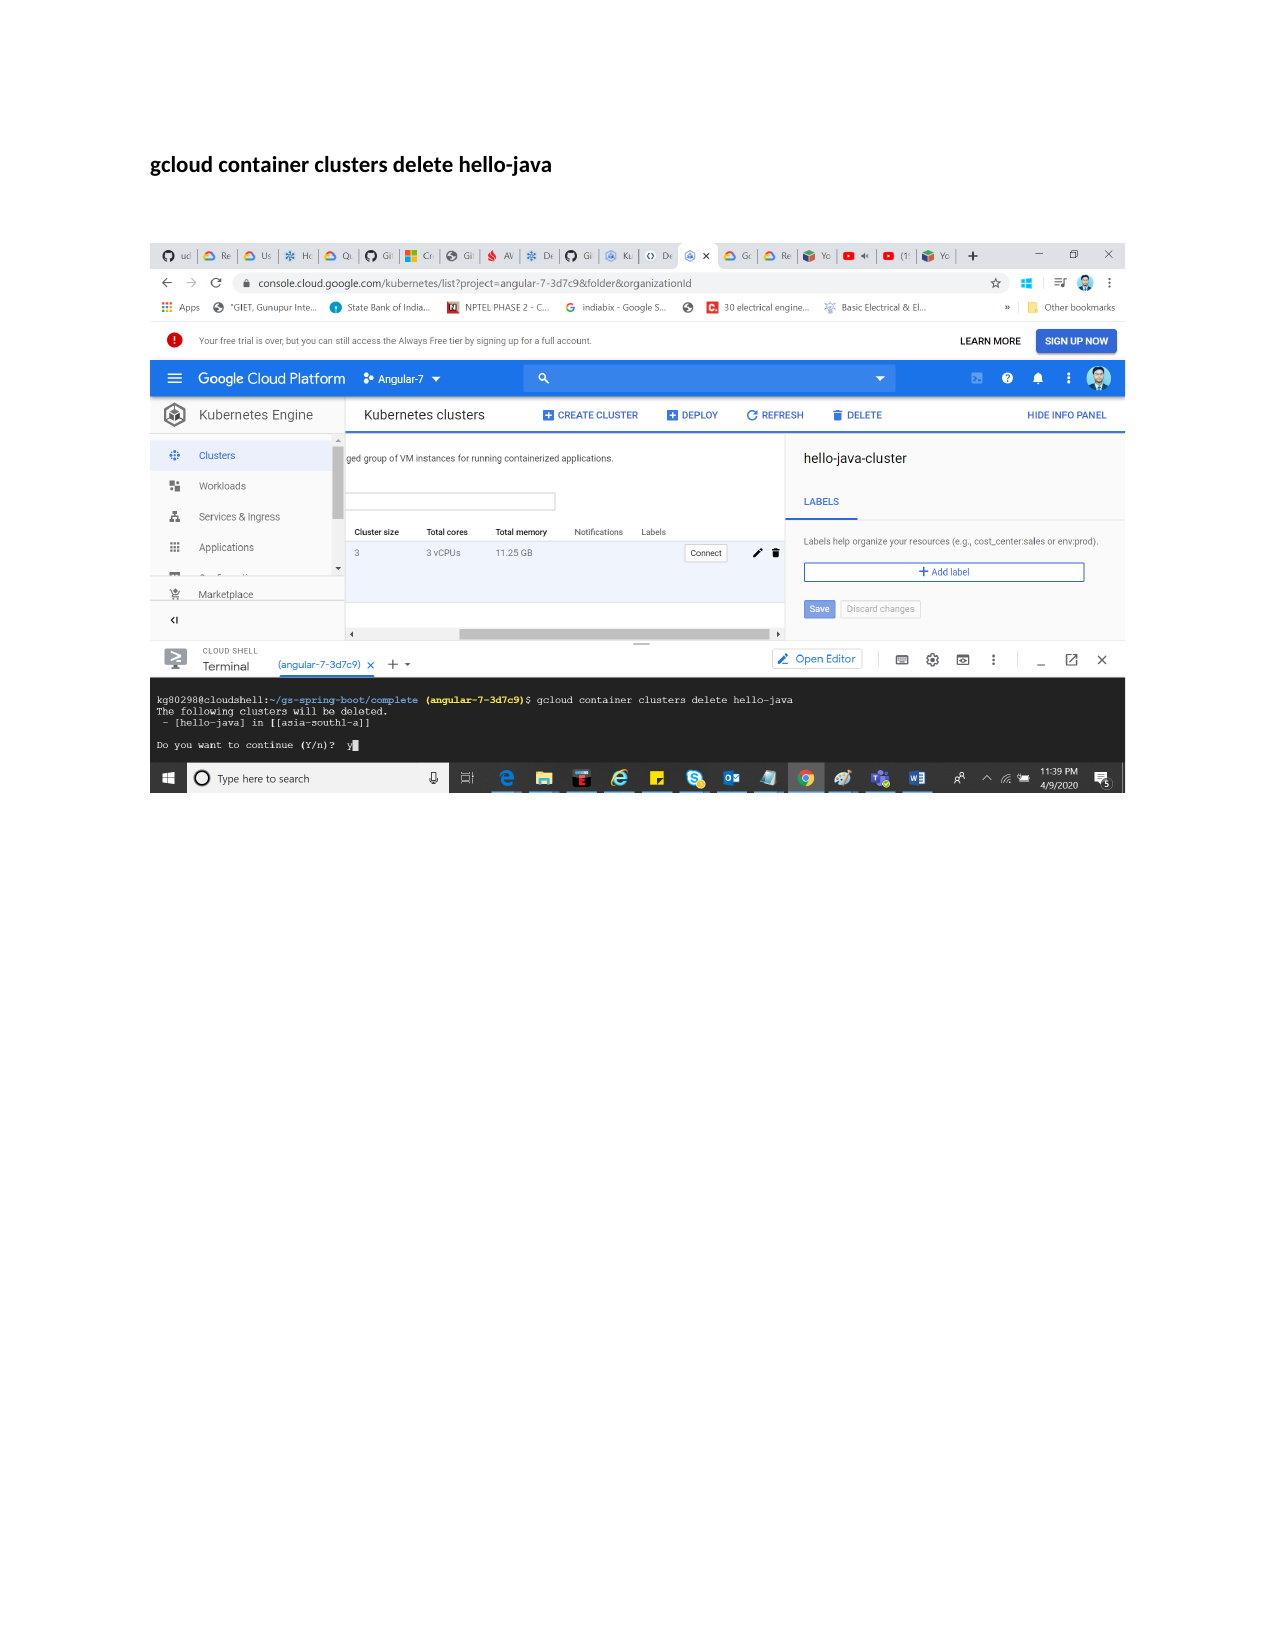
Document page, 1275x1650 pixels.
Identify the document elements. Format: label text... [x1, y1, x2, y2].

picture [150, 243, 1125, 793]
text gcloud container clusters delete hello-java [150, 150, 1125, 178]
